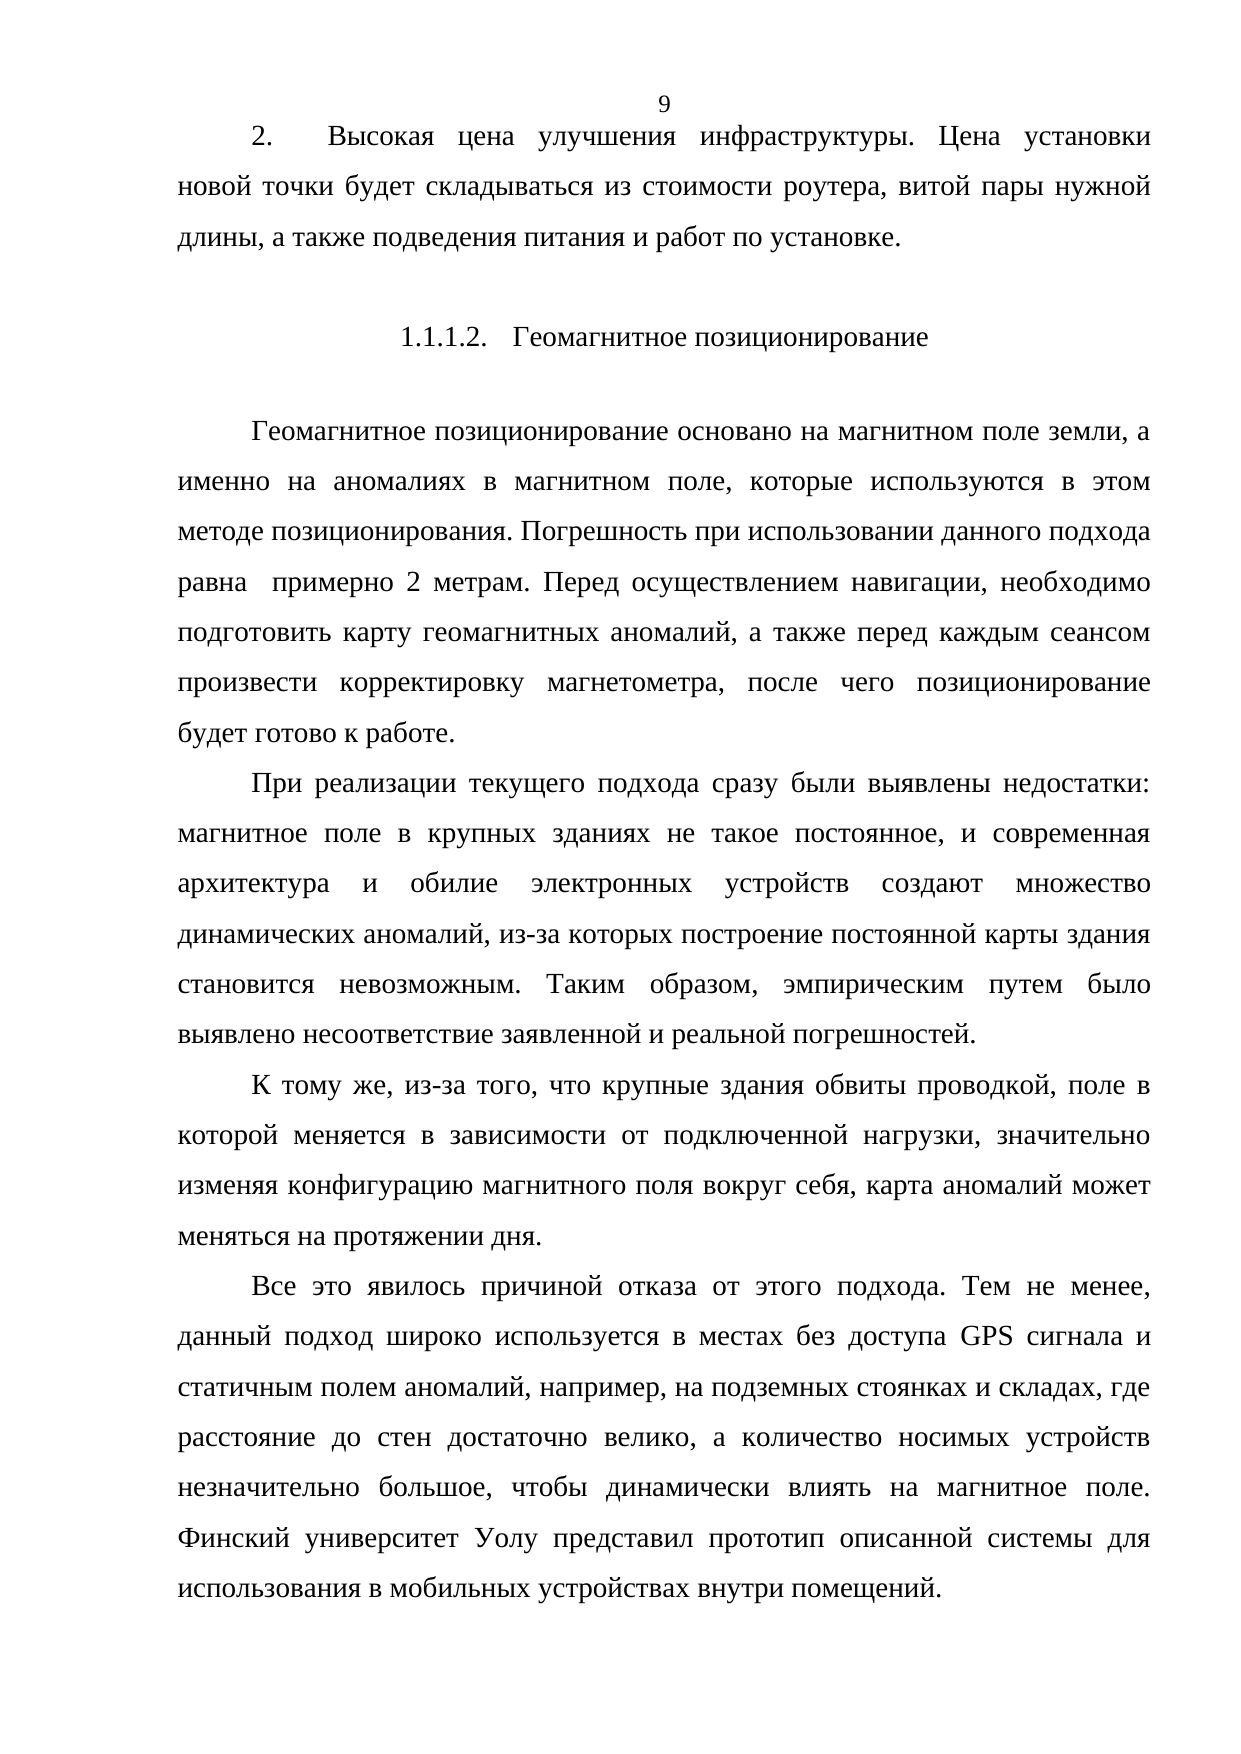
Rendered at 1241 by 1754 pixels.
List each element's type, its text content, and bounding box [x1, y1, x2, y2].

list Высокая цена улучшения инфраструктуры. Цена установки новой точки будет складываться из стоимости роутера, витой пары нужной длины, а также подведения питания и работ по установке. [177, 118, 1152, 252]
text Все это явилось причиной отказа от этого подхода. Тем не менее, данный подход широко используется в местах без доступа GPS сигнала и статичным полем аномалий, например, на подземных стоянках и складах, где расстояние до стен достаточно велико, а количество носимых устройств незначительно большое, чтобы динамически влиять на магнитное поле. Финский университет Уолу представил прототип описанной системы для использования в мобильных устройствах внутри помещений. [177, 1268, 1152, 1603]
text К тому же, из-за того, что крупные здания обвиты проводкой, поле в которой меняется в зависимости от подключенной нагрузки, значительно изменяя конфигурацию магнитного поля вокруг себя, карта аномалий может меняться на протяжении дня. [177, 1067, 1152, 1251]
subtitle Геомагнитное позиционирование [177, 319, 1152, 353]
text Геомагнитное позиционирование основано на магнитном поле земли, а именно на аномалиях в магнитном поле, которые используются в этом методе позиционирования. Погрешность при использовании данного подхода равна примерно 2 метрам. Перед осуществлением навигации, необходимо подготовить карту геомагнитных аномалий, а также перед каждым сеансом произвести корректировку магнетометра, после чего позиционирование будет готово к работе. [177, 413, 1152, 748]
text При реализации текущего подхода сразу были выявлены недостатки: магнитное поле в крупных зданиях не такое постоянное, и современная архитектура и обилие электронных устройств создают множество динамических аномалий, из-за которых построение постоянной карты здания становится невозможным. Таким образом, эмпирическим путем было выявлено несоответствие заявленной и реальной погрешностей. [177, 765, 1152, 1050]
